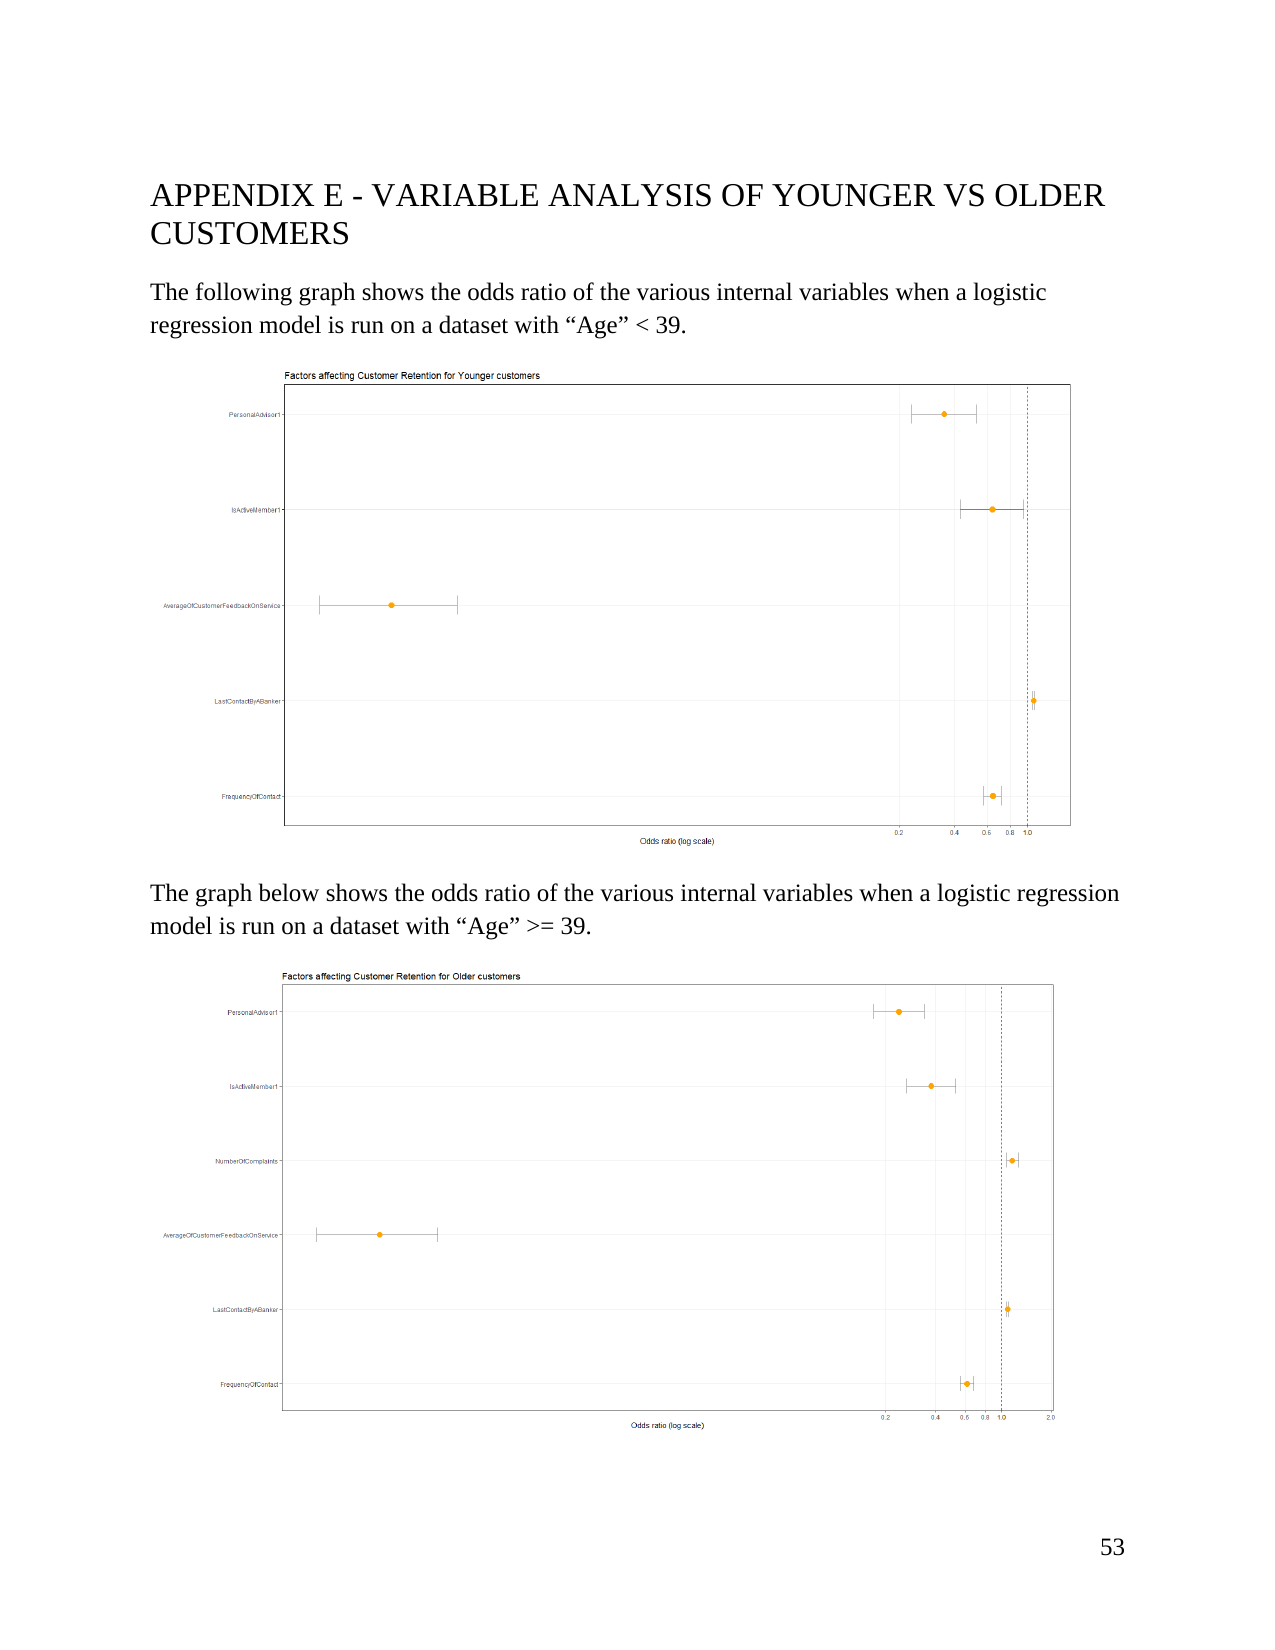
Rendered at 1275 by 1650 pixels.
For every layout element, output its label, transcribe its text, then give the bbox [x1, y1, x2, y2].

picture [150, 367, 1074, 849]
text The graph below shows the odds ratio of the various internal variables when a logistic regression model is run on a dataset with “Age” >= 39. [150, 878, 1125, 940]
picture [150, 968, 1057, 1433]
text The following graph shows the odds ratio of the various internal variables when a logistic regression model is run on a dataset with “Age” < 39. [150, 277, 1125, 338]
subtitle APPENDIX E - VARIABLE ANALYSIS OF YOUNGER VS OLDER CUSTOMERS [150, 175, 1125, 252]
